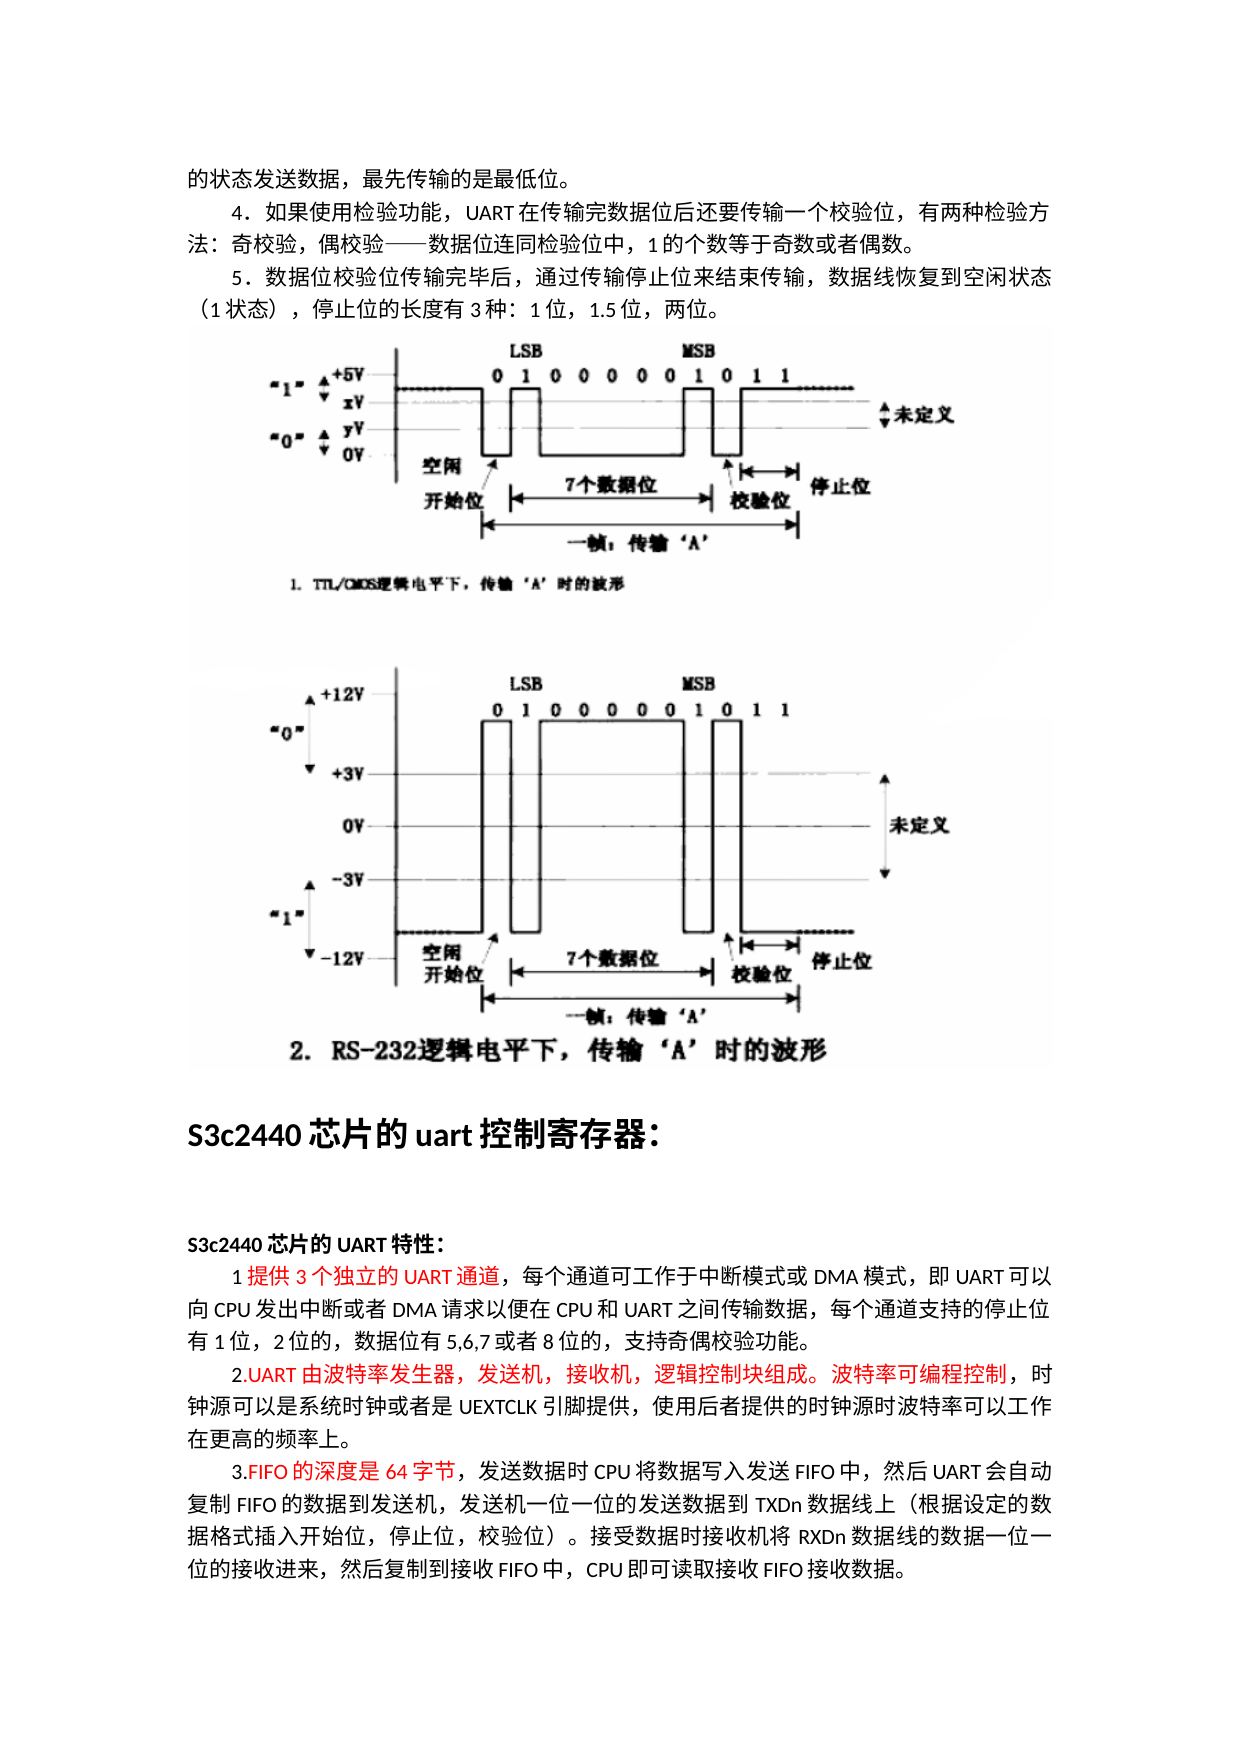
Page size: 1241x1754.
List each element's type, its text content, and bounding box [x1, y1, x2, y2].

text S3c2440芯片的UART特性： [187, 1226, 1053, 1259]
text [187, 162, 1053, 194]
text 3.FIFO的深度是64字节，发送数据时CPU将数据写入发送FIFO中，然后UART会自动复制FIFO的数据到发送机，发送机一位一位的发送数据到TXDn数据线上（根据设定的数据格式插入开始位，停止位，校验位）。接受数据时接收机将RXDn数据线的数据一位一位的接收进来，然后复制到接收FIFO中，CPU即可读取接收FIFO接收数据。 [187, 1454, 1053, 1584]
text 1提供3个独立的UART通道，每个通道可工作于中断模式或DMA模式，即UART可以向CPU发出中断或者DMA请求以便在CPU和UART之间传输数据，每个通道支持的停止位有1位，2位的，数据位有5,6,7或者8位的，支持奇偶校验功能。 [187, 1259, 1053, 1356]
text 2.UART由波特率发生器，发送机，接收机，逻辑控制块组成。波特率可编程控制，时钟源可以是系统时钟或者是UEXTCLK引脚提供，使用后者提供的时钟源时波特率可以工作在更高的频率上。 [187, 1356, 1053, 1454]
text 4．如果使用检验功能，UART在传输完数据位后还要传输一个校验位，有两种检验方法：奇校验，偶校验——数据位连同检验位中，1的个数等于奇数或者偶数。 [187, 194, 1053, 259]
subtitle S3c2440芯片的uart控制寄存器： [187, 1099, 1053, 1164]
text 5．数据位校验位传输完毕后，通过传输停止位来结束传输，数据线恢复到空闲状态（1状态），停止位的长度有3种：1位，1.5位，两位。 [187, 259, 1053, 324]
